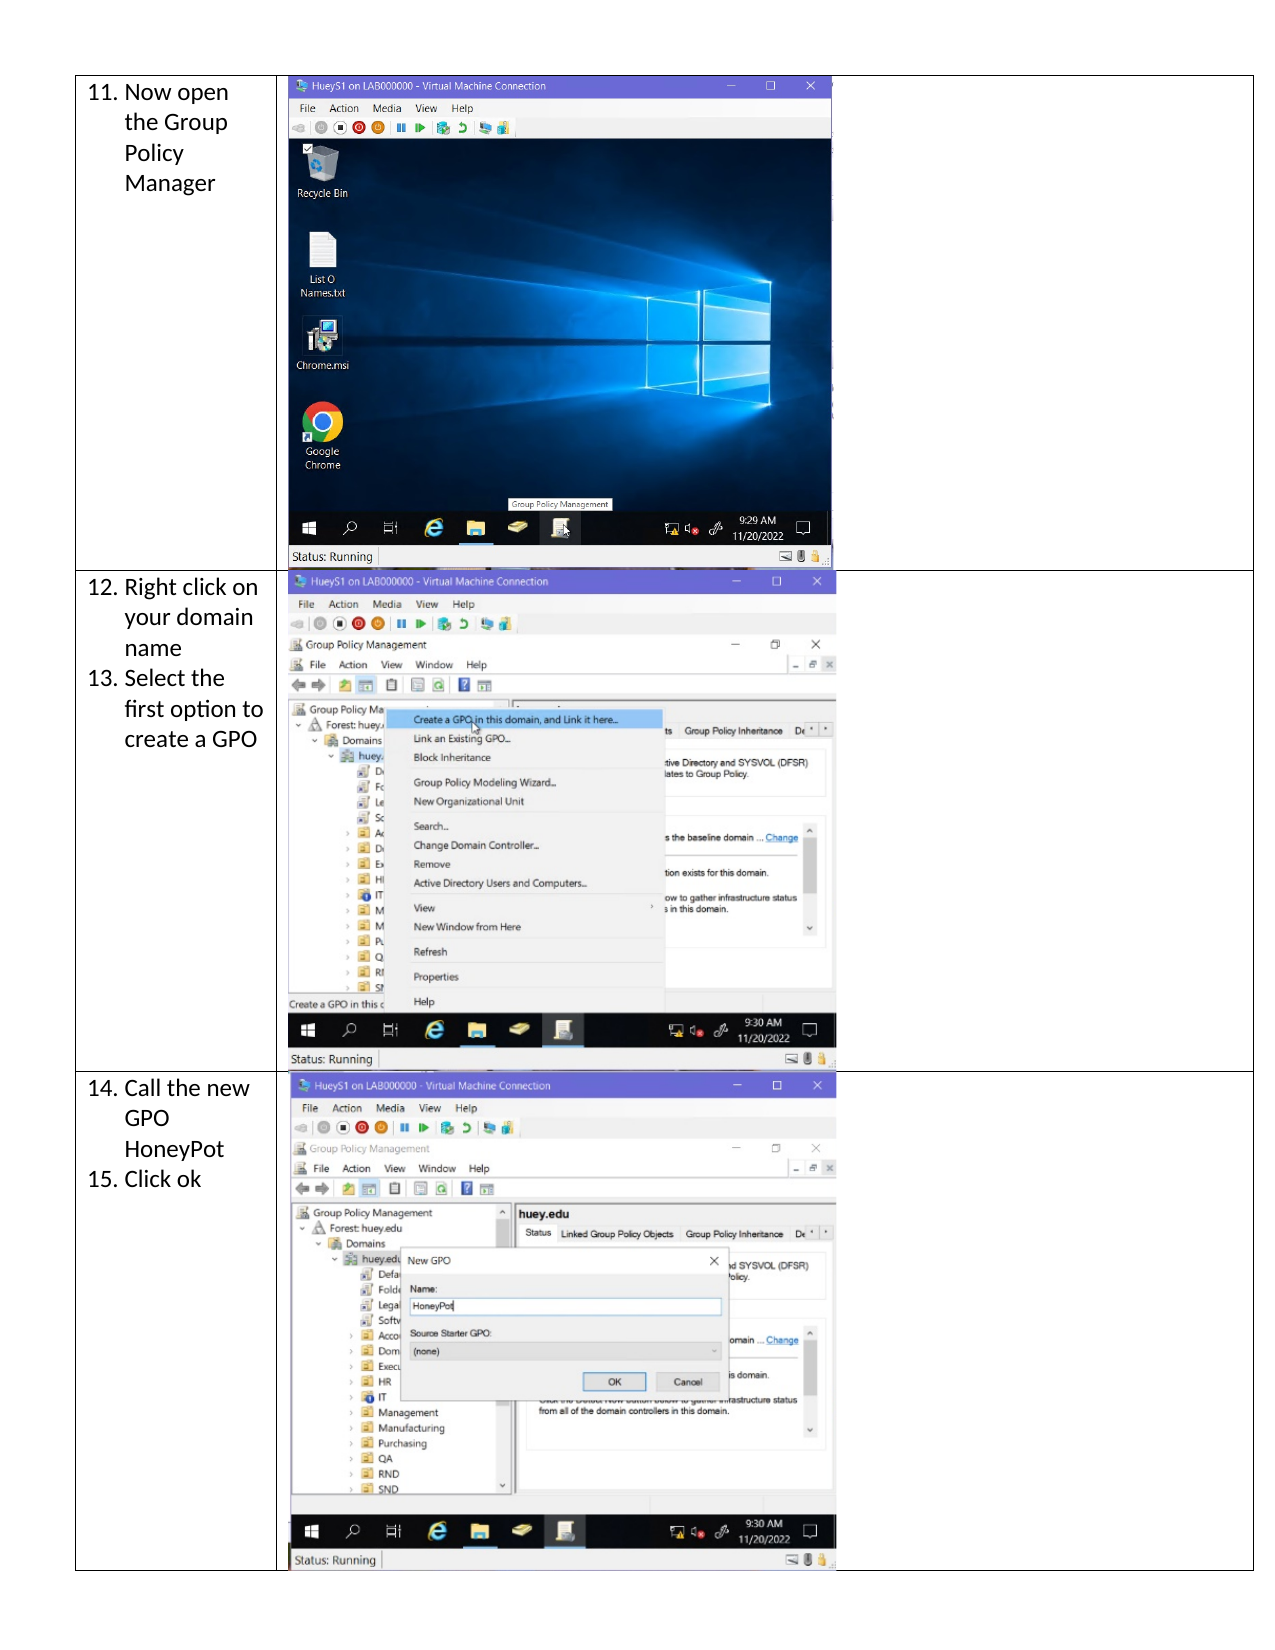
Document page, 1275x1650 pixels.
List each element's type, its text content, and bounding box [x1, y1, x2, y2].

table_cell [837, 1072, 1253, 1570]
table_cell [837, 571, 1253, 1071]
table_cell [277, 571, 288, 1071]
table_cell Now open the Group Policy Manager [76, 76, 276, 570]
table_cell [277, 76, 288, 570]
table_cell Right click on your domain name Select the first option to create a GPO [76, 571, 276, 1071]
picture [288, 76, 837, 1571]
table_cell Call the new GPO HoneyPot Click ok [76, 1072, 276, 1570]
table_cell [277, 1072, 288, 1570]
table_cell [834, 76, 1253, 570]
